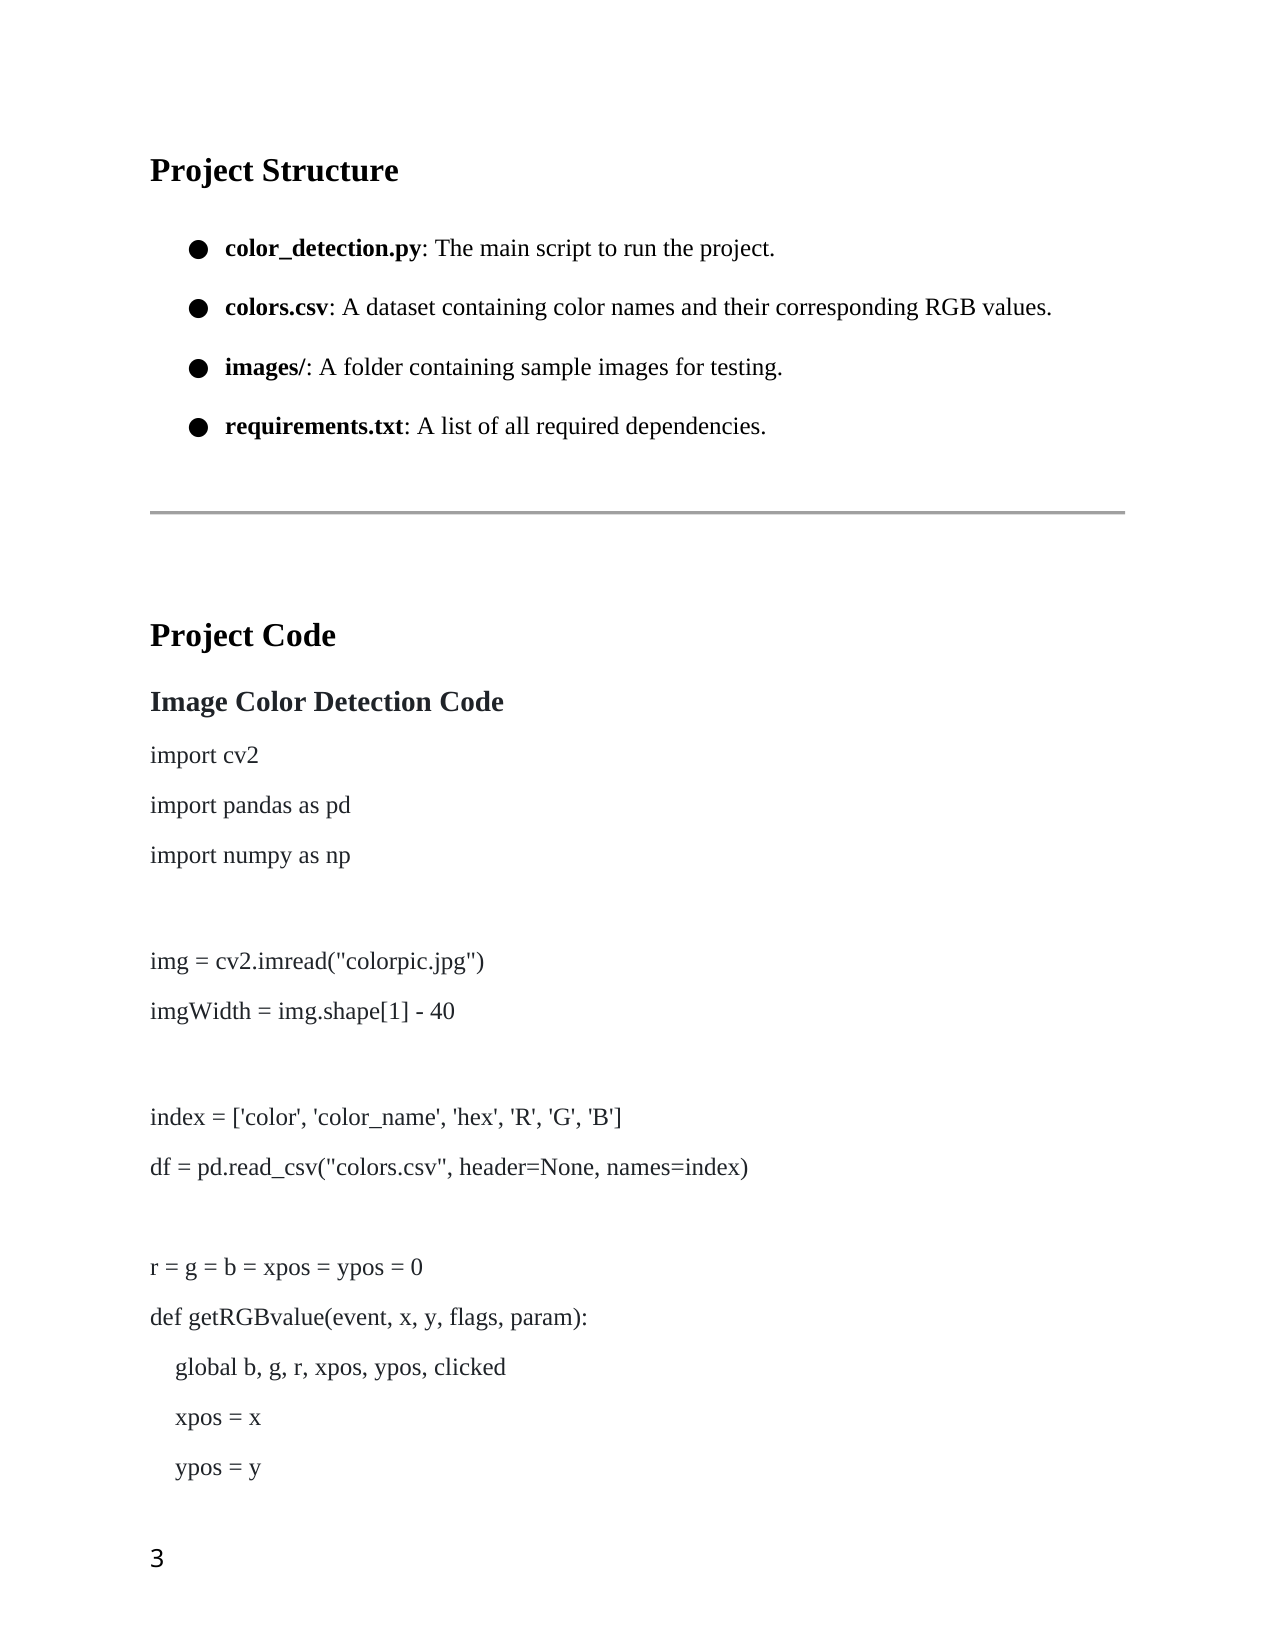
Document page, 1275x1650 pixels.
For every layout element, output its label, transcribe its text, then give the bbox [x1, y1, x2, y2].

subtitle Project Structure [150, 150, 1125, 188]
text index = ['color', 'color_name', 'hex', 'R', 'G', 'B'] [150, 1102, 1125, 1131]
text r = g = b = xpos = ypos = 0 [150, 1252, 1125, 1281]
text global b, g, r, xpos, ypos, clicked [150, 1352, 1125, 1381]
text Image Color Detection Code [150, 684, 1125, 718]
text xpos = x [150, 1402, 1125, 1431]
list images/: A folder containing sample images for testing. [187, 338, 1125, 389]
subtitle Project Code [150, 615, 1125, 653]
text df = pd.read_csv("colors.csv", header=None, names=index) [150, 1152, 1125, 1181]
text def getRGBvalue(event, x, y, flags, param): [150, 1302, 1125, 1331]
list color_detection.py: The main script to run the project. [187, 219, 1125, 271]
text img = cv2.imread("colorpic.jpg") [150, 946, 1125, 975]
text imgWidth = img.shape[1] - 40 [150, 996, 1125, 1025]
text ypos = y [150, 1452, 1125, 1481]
text import cv2 [150, 740, 1125, 769]
text import pandas as pd [150, 790, 1125, 819]
list requirements.txt: A list of all required dependencies. [187, 398, 1125, 449]
list colors.csv: A dataset containing color names and their corresponding RGB values. [187, 279, 1125, 330]
text import numpy as np [150, 840, 1125, 869]
